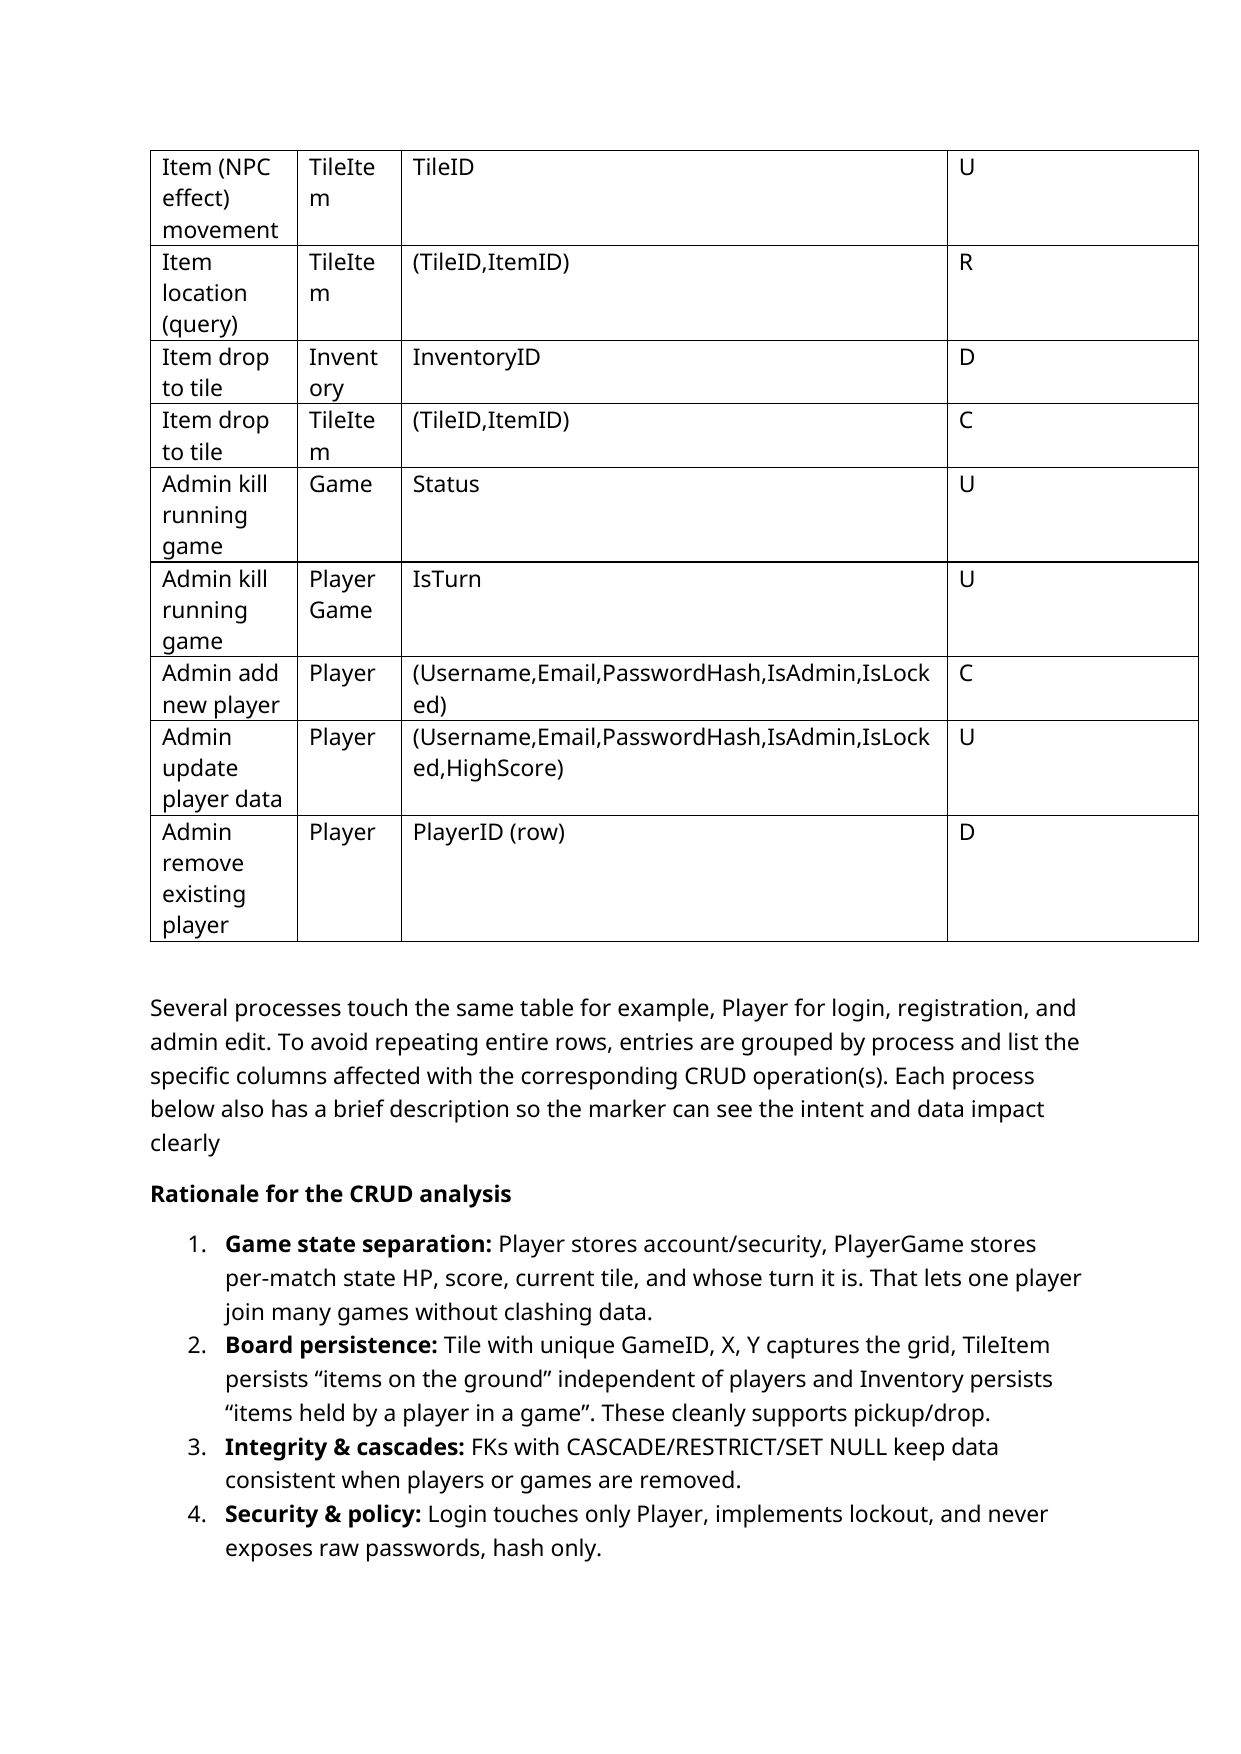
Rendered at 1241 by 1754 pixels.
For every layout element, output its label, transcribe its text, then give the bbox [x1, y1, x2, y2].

table_cell Item drop to tile [151, 404, 297, 467]
table_cell Item (NPC effect) movement [151, 151, 297, 245]
list Security & policy: Login touches only Player, implements lockout, and never exposes raw passwords, hash only. [187, 1498, 1090, 1563]
table_cell Game [298, 468, 401, 561]
table_cell C [948, 404, 1198, 467]
table_cell (TileID,ItemID) [402, 404, 947, 467]
table_cell Admin kill running game [151, 468, 297, 561]
table_cell (Username,Email,PasswordHash,IsAdmin,IsLocked) [402, 657, 947, 720]
list Game state separation: Player stores account/security, PlayerGame stores per‑match state HP, score, current tile, and whose turn it is. That lets one player join many games without clashing data. [187, 1228, 1090, 1327]
table_cell Admin kill running game [151, 563, 297, 656]
list Board persistence: Tile with unique GameID, X, Y captures the grid, TileItem persists “items on the ground” independent of players and Inventory persists “items held by a player in a game”. These cleanly supports pickup/drop. [187, 1329, 1090, 1428]
table_cell U [948, 563, 1198, 656]
table_cell PlayerGame [298, 563, 401, 656]
table_cell TileID [402, 151, 947, 245]
table_cell Item location (query) [151, 246, 297, 339]
table_cell Admin add new player [151, 657, 297, 720]
table_cell U [948, 721, 1198, 814]
table_cell D [948, 341, 1198, 403]
list Integrity & cascades: FKs with CASCADE/RESTRICT/SET NULL keep data consistent when players or games are removed. [187, 1430, 1090, 1495]
table_cell Status [402, 468, 947, 561]
table_cell IsTurn [402, 563, 947, 656]
table_cell U [948, 468, 1198, 561]
table_cell (Username,Email,PasswordHash,IsAdmin,IsLocked,HighScore) [402, 721, 947, 814]
table_cell U [948, 151, 1198, 245]
table_cell TileItem [298, 404, 401, 467]
table_cell TileItem [298, 246, 401, 339]
table_cell PlayerID (row) [402, 816, 947, 941]
table_cell Item drop to tile [151, 341, 297, 403]
table_cell Player [298, 816, 401, 941]
table_cell InventoryID [402, 341, 947, 403]
table_cell Inventory [298, 341, 401, 403]
text Several processes touch the same table for example, Player for login, registration, and admin edit. To avoid repeating entire rows, entries are grouped by process and list the specific columns affected with the corresponding CRUD operation(s). Each process below also has a brief description so the marker can see the intent and data impact clearly [150, 992, 1090, 1158]
table_cell Admin remove existing player [151, 816, 297, 941]
table_cell D [948, 816, 1198, 941]
table_cell Admin update player data [151, 721, 297, 814]
table_cell C [948, 657, 1198, 720]
table_cell (TileID,ItemID) [402, 246, 947, 339]
table_cell Player [298, 721, 401, 814]
table_cell TileItem [298, 151, 401, 245]
table_cell Player [298, 657, 401, 720]
text Rationale for the CRUD analysis [150, 1177, 1090, 1209]
table_cell R [948, 246, 1198, 339]
